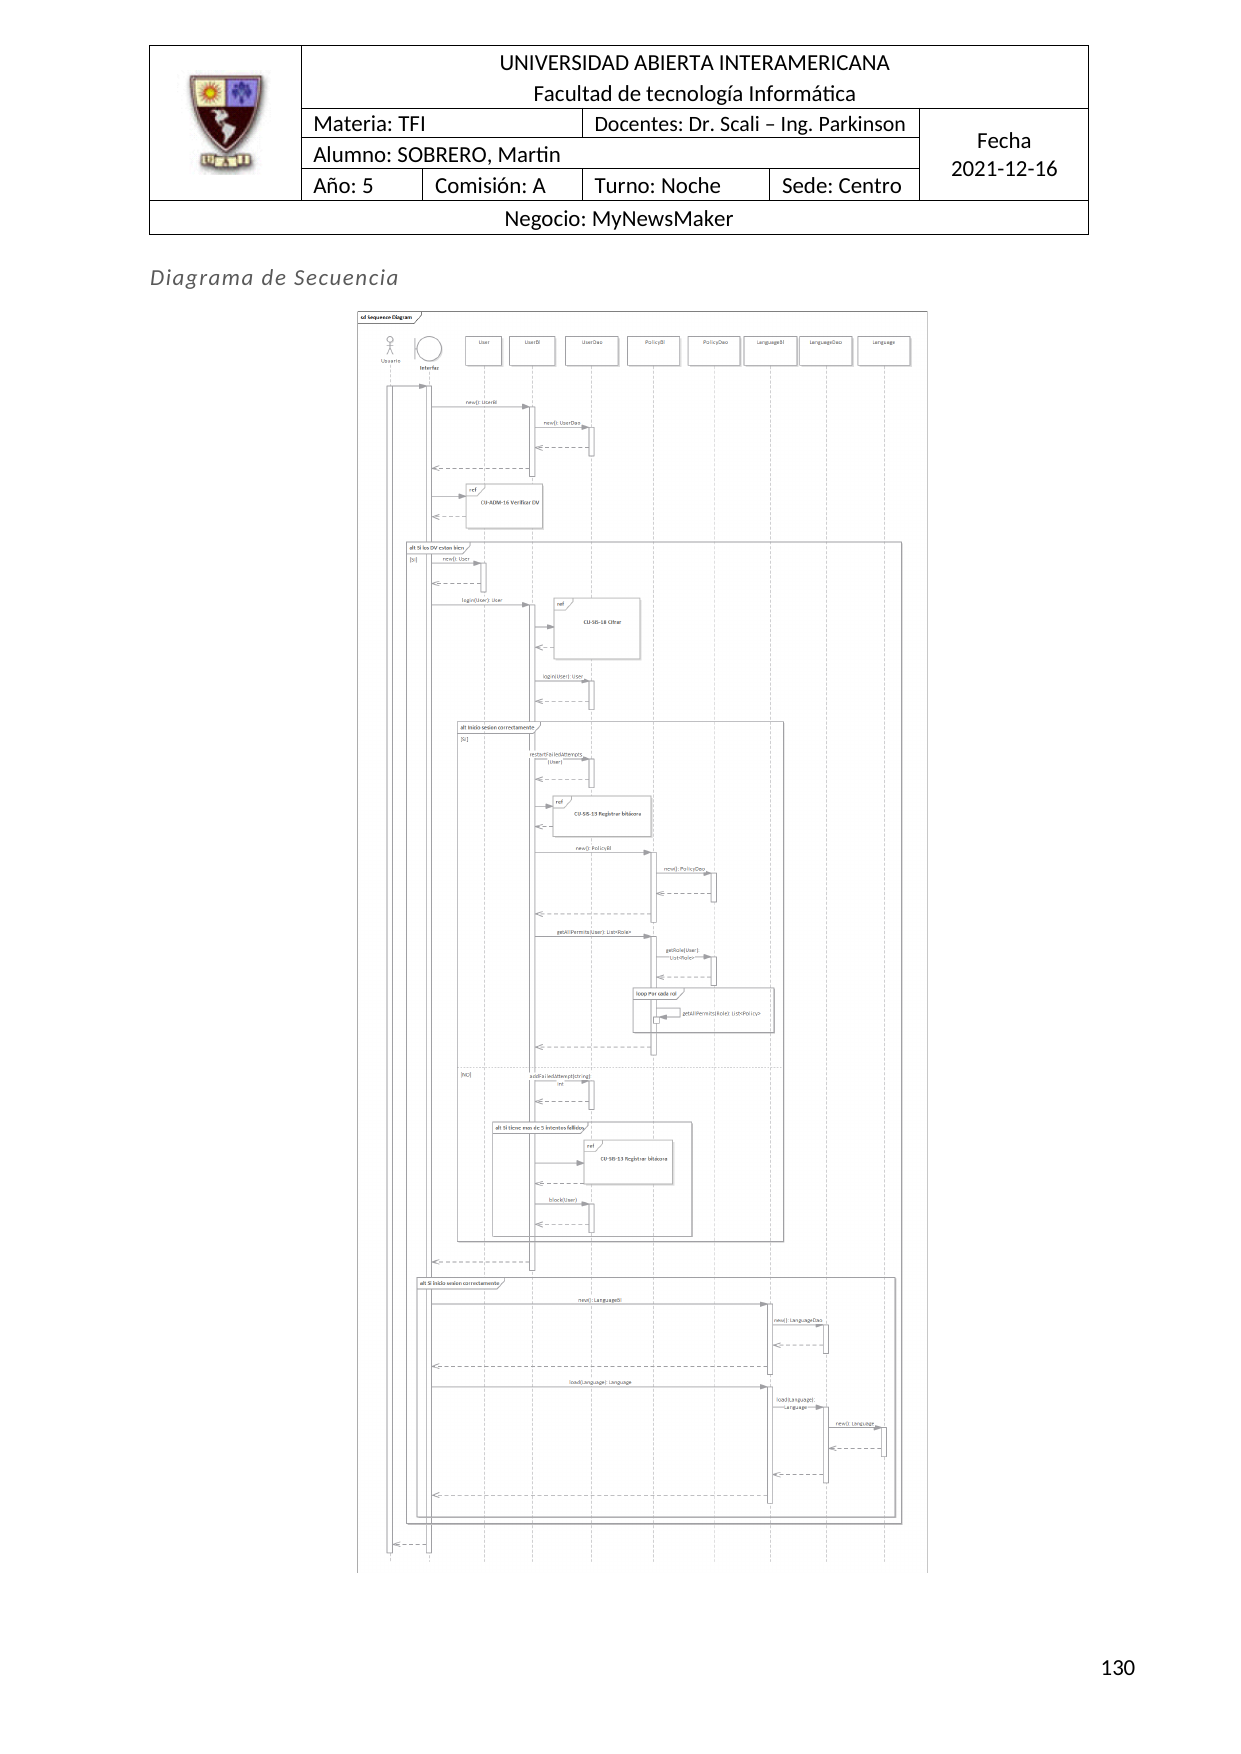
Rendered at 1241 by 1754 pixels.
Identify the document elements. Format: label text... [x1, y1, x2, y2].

subtitle Diagrama de Secuencia [150, 263, 1135, 291]
picture [357, 311, 928, 1573]
picture [175, 67, 276, 180]
